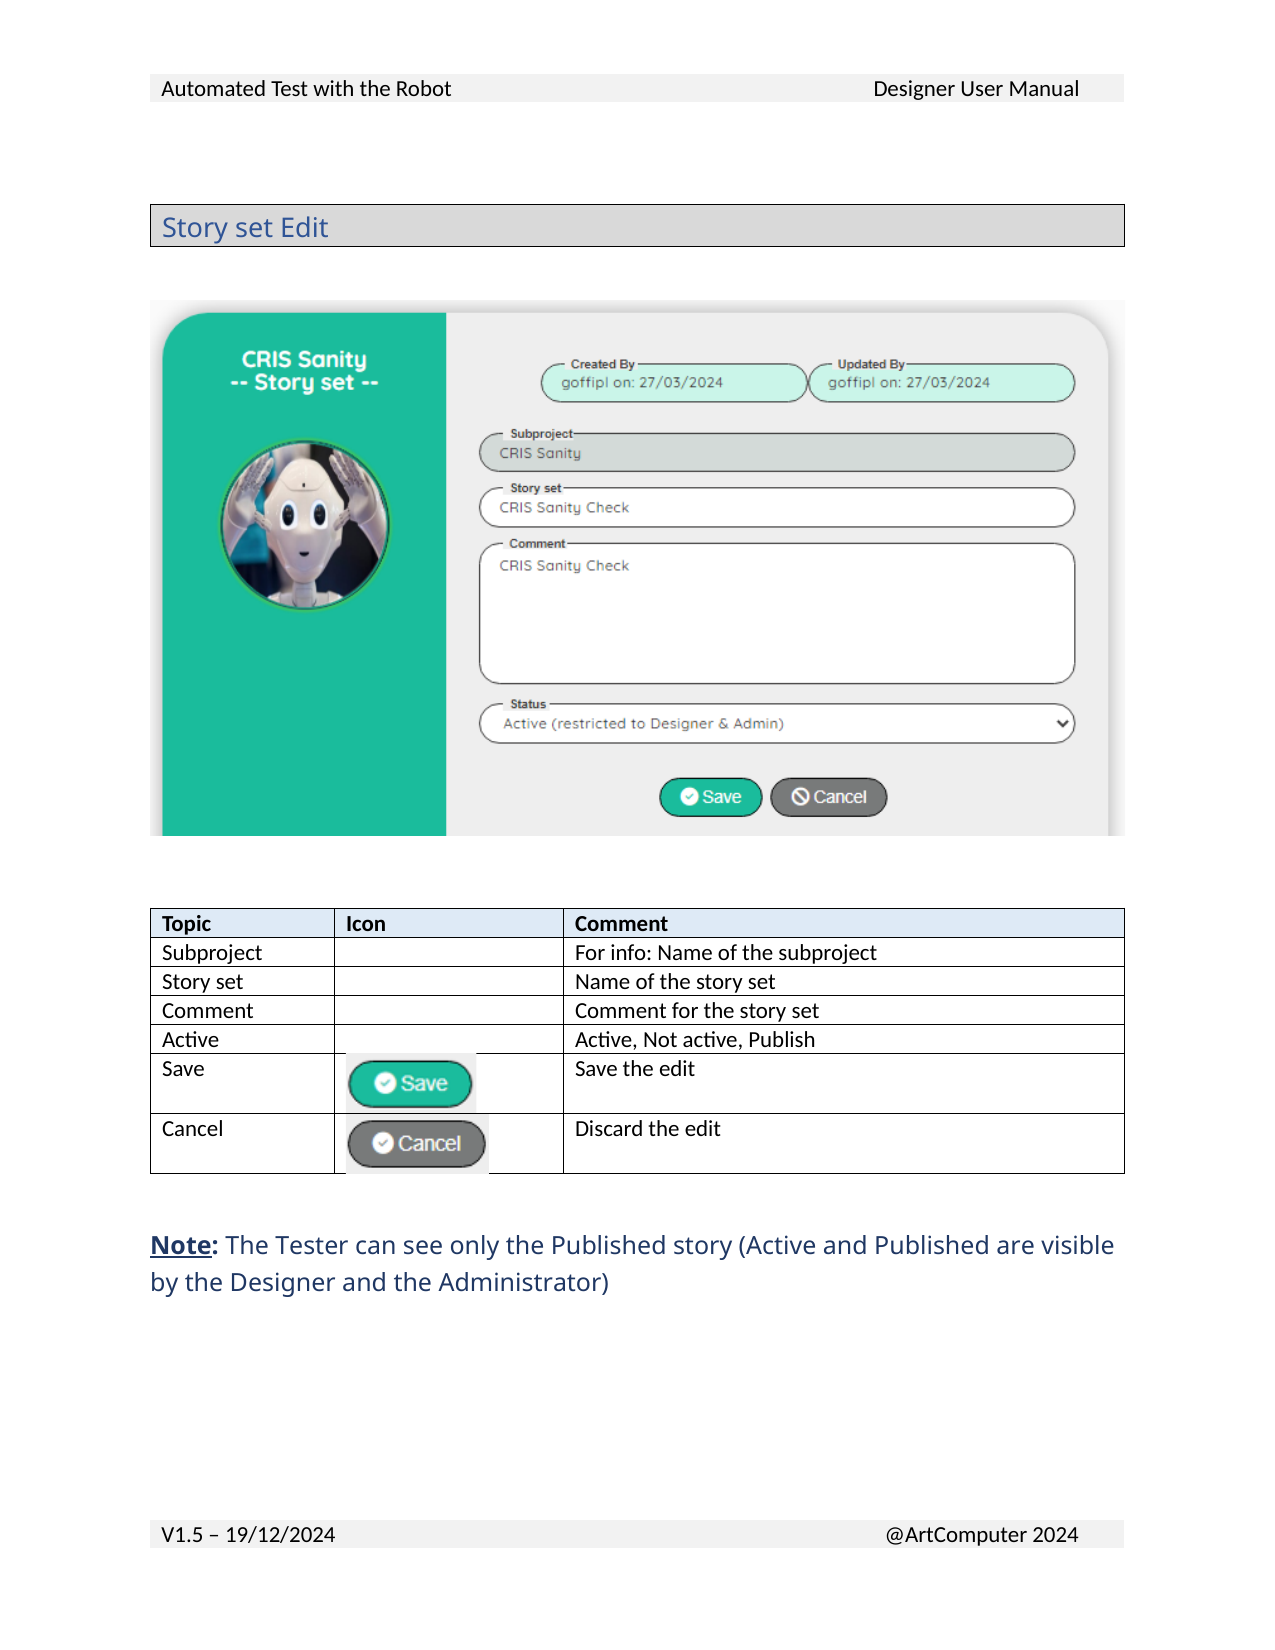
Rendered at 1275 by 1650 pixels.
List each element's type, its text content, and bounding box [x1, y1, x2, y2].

table_cell [335, 1025, 563, 1053]
table_cell [335, 1054, 345, 1113]
table_cell [335, 967, 563, 995]
table_cell Discard the edit [564, 1114, 1124, 1173]
picture [345, 1053, 477, 1113]
table_cell Name of the story set [564, 967, 1124, 995]
picture [345, 1114, 489, 1174]
table_cell [489, 1114, 563, 1173]
table_cell Story set [151, 967, 334, 995]
table_cell Comment for the story set [564, 996, 1124, 1024]
table_cell [335, 996, 563, 1024]
table_cell [335, 938, 563, 966]
table_cell Subproject [151, 938, 334, 966]
table_cell Comment [151, 996, 334, 1024]
table_header Icon [335, 909, 563, 937]
table_cell Cancel [151, 1114, 334, 1173]
table_header Story set Edit [151, 205, 1124, 246]
table_cell Save [151, 1054, 334, 1113]
table_header Topic [151, 909, 334, 937]
table_cell Active [151, 1025, 334, 1053]
picture [150, 300, 1125, 836]
table_cell Active, Not active, Publish [564, 1025, 1124, 1053]
table_cell For info: Name of the subproject [564, 938, 1124, 966]
text Note: The Tester can see only the Published story (Active and Published are visible by the Designer and the Administrator) [150, 1228, 1125, 1298]
table_cell [477, 1054, 563, 1113]
table_header Comment [564, 909, 1124, 937]
table_cell Save the edit [564, 1054, 1124, 1113]
table_cell [335, 1114, 345, 1173]
